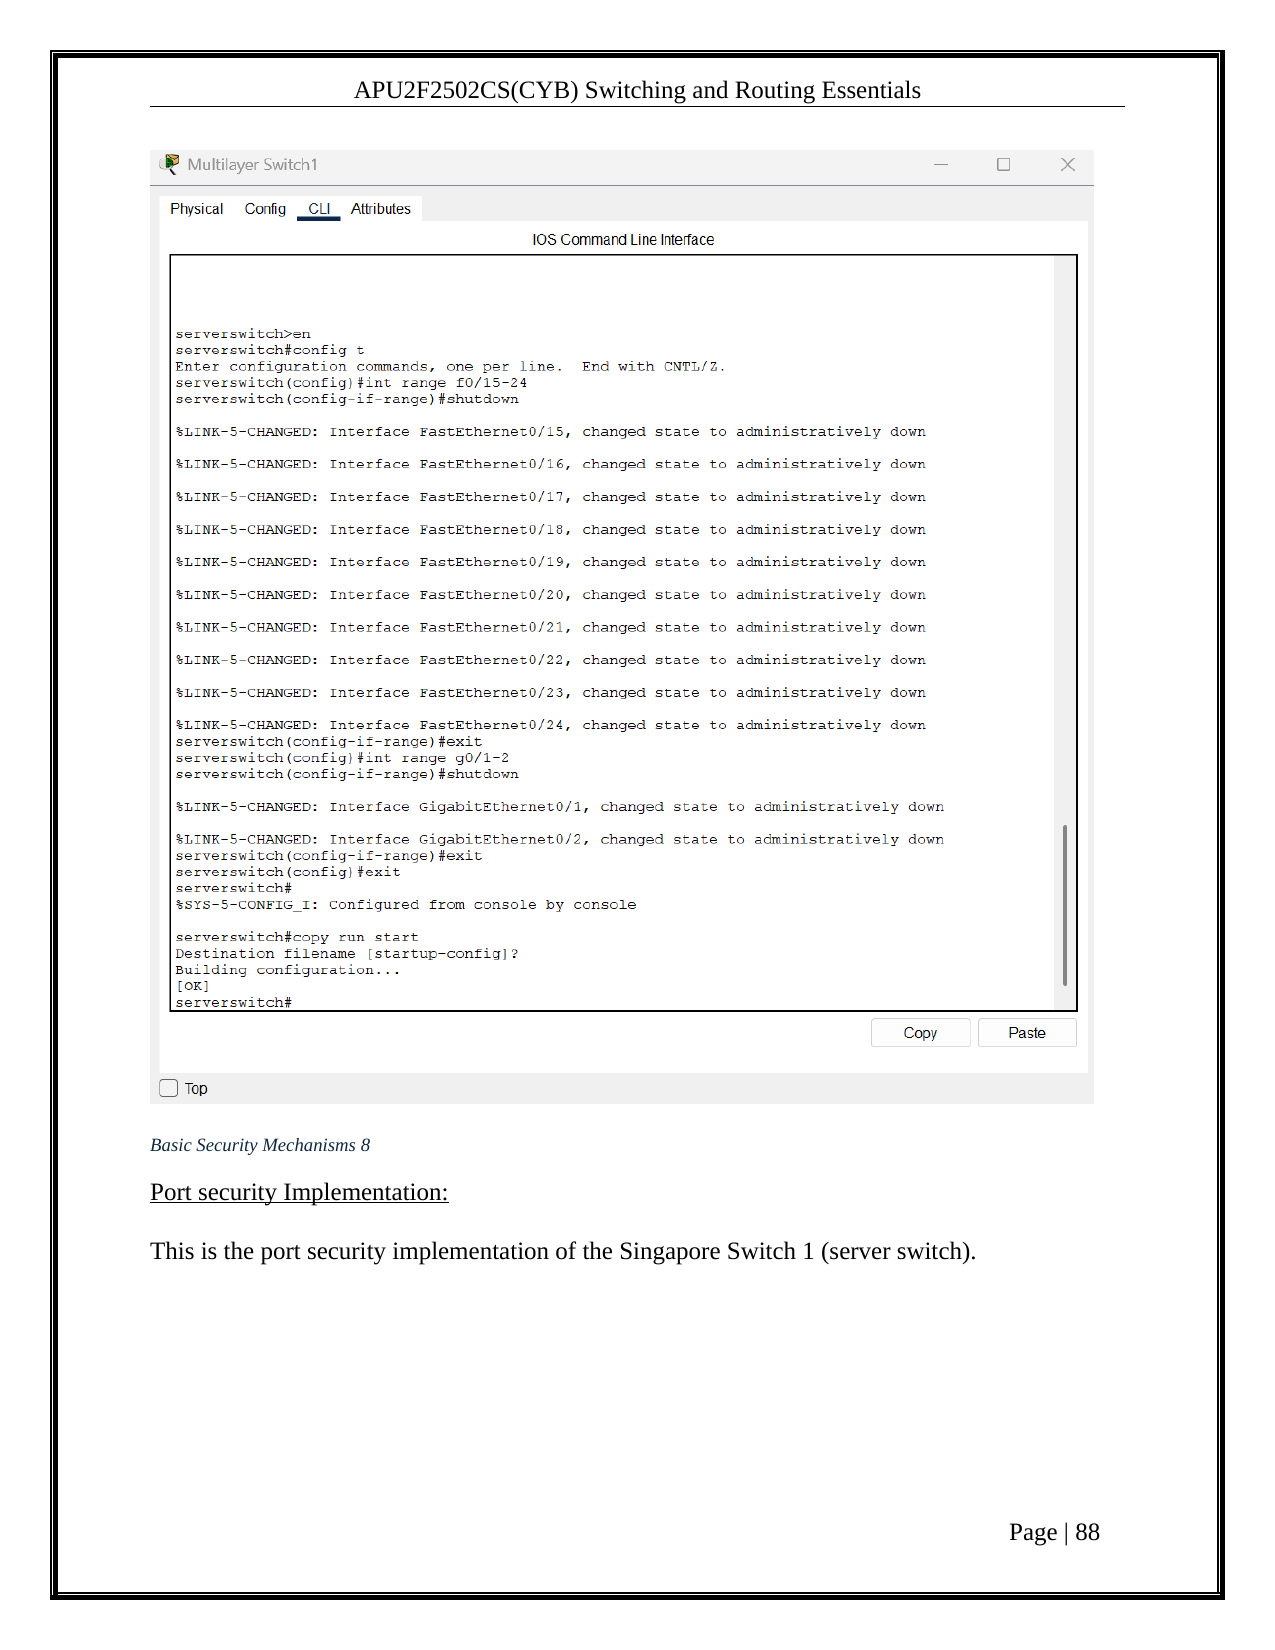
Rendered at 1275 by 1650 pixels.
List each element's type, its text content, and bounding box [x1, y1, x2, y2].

picture [150, 150, 1094, 1104]
text Port security Implementation: [150, 1177, 1125, 1205]
text This is the port security implementation of the Singapore Switch 1 (server switch). [150, 1236, 1125, 1265]
text Basic Security Mechanisms 8 [150, 1134, 1125, 1156]
